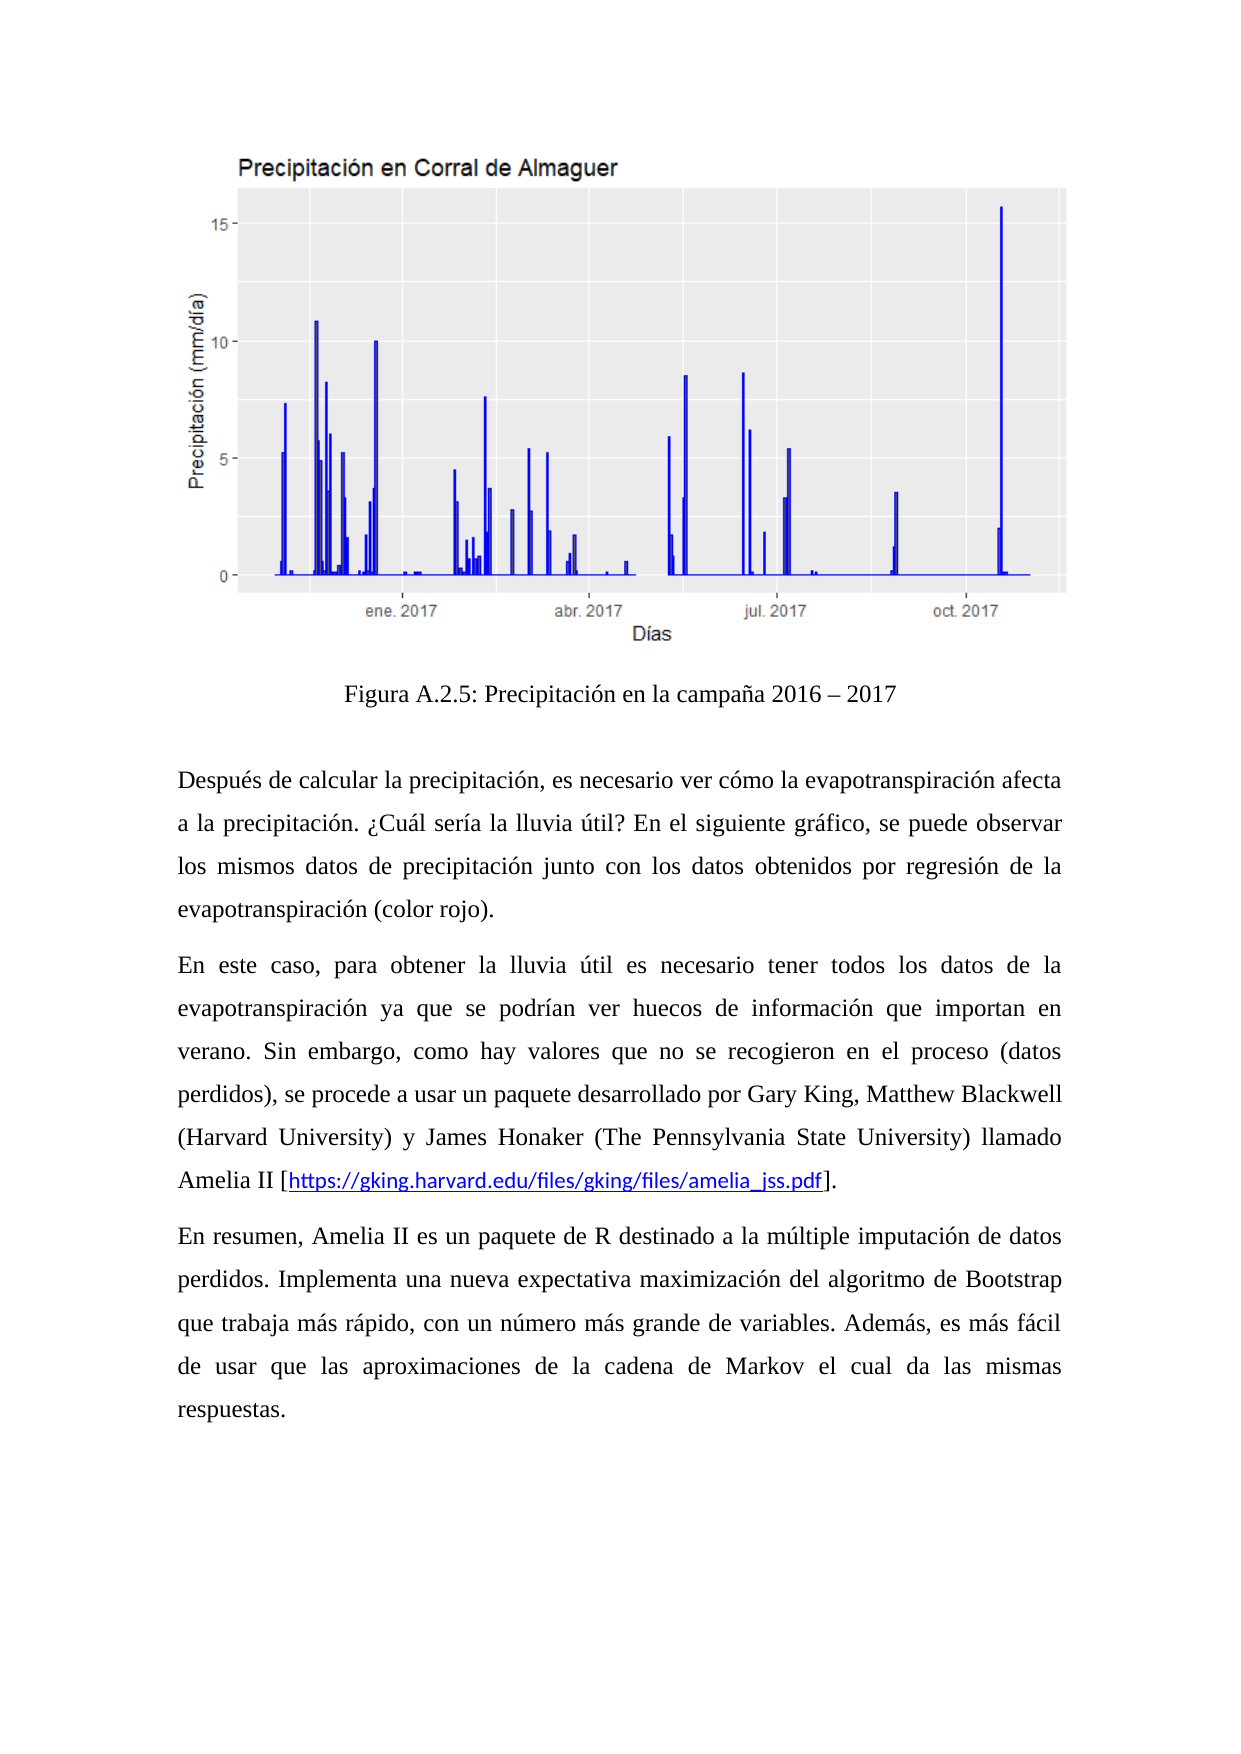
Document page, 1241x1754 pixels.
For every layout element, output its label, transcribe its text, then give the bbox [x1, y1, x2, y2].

text Figura A.2.5: Precipitación en la campaña 2016 – 2017 [177, 679, 1063, 708]
picture [177, 147, 1077, 654]
text En resumen, Amelia II es un paquete de R destinado a la múltiple imputación de datos perdidos. Implementa una nueva expectativa maximización del algoritmo de Bootstrap que trabaja más rápido, con un número más grande de variables. Además, es más fácil de usar que las aproximaciones de la cadena de Markov el cual da las mismas respuestas. [177, 1221, 1063, 1423]
text Después de calcular la precipitación, es necesario ver cómo la evapotranspiración afecta a la precipitación. ¿Cuál sería la lluvia útil? En el siguiente gráfico, se puede observar los mismos datos de precipitación junto con los datos obtenidos por regresión de la evapotranspiración (color rojo). [177, 765, 1063, 923]
text En este caso, para obtener la lluvia útil es necesario tener todos los datos de la evapotranspiración ya que se podrían ver huecos de información que importan en verano. Sin embargo, como hay valores que no se recogieron en el proceso (datos perdidos), se procede a usar un paquete desarrollado por Gary King, Matthew Blackwell (Harvard University) y James Honaker (The Pennsylvania State University) llamado Amelia II [https://gking.harvard.edu/files/gking/files/amelia_jss.pdf]. [177, 950, 1063, 1194]
